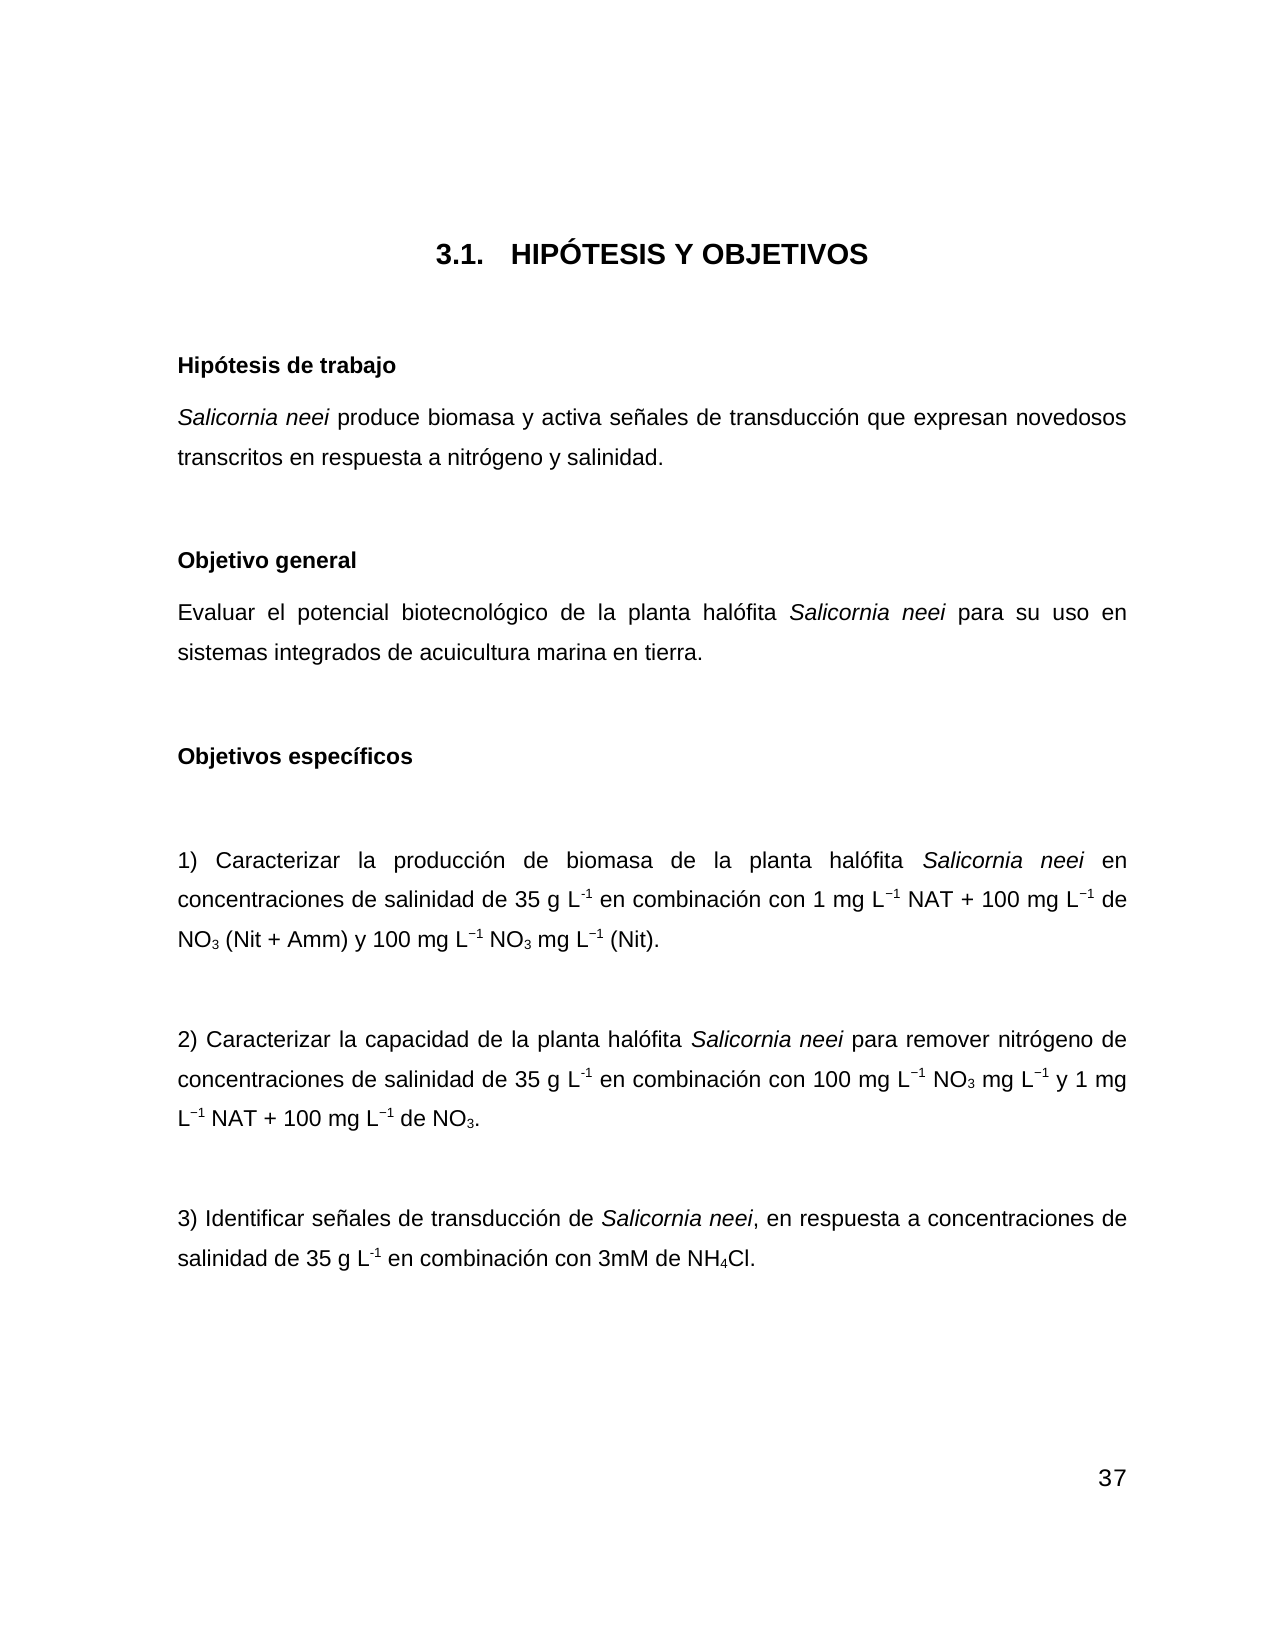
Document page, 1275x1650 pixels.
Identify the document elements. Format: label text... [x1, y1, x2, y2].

subtitle HIPÓTESIS Y OBJETIVOS [177, 237, 1127, 271]
text Hipótesis de trabajo [177, 352, 1127, 378]
text Objetivo general [177, 547, 1127, 574]
text 1) Caracterizar la producción de biomasa de la planta halófita Salicornia neei en concentraciones de salinidad de 35 g L-1 en combinación con 1 mg L−1 NAT + 100 mg L−1 de NO3 (Nit + Amm) y 100 mg L−1 NO3 mg L−1 (Nit). [177, 847, 1127, 952]
text Salicornia neei produce biomasa y activa señales de transducción que expresan novedosos transcritos en respuesta a nitrógeno y salinidad. [177, 404, 1127, 470]
text 2) Caracterizar la capacidad de la planta halófita Salicornia neei para remover nitrógeno de concentraciones de salinidad de 35 g L-1 en combinación con 100 mg L−1 NO3 mg L−1 y 1 mg L−1 NAT + 100 mg L−1 de NO3. [177, 1026, 1127, 1131]
text Objetivos específicos [177, 743, 1127, 769]
text 3) Identificar señales de transducción de Salicornia neei, en respuesta a concentraciones de salinidad de 35 g L-1 en combinación con 3mM de NH4Cl. [177, 1205, 1127, 1271]
text Evaluar el potencial biotecnológico de la planta halófita Salicornia neei para su uso en sistemas integrados de acuicultura marina en tierra. [177, 599, 1127, 665]
